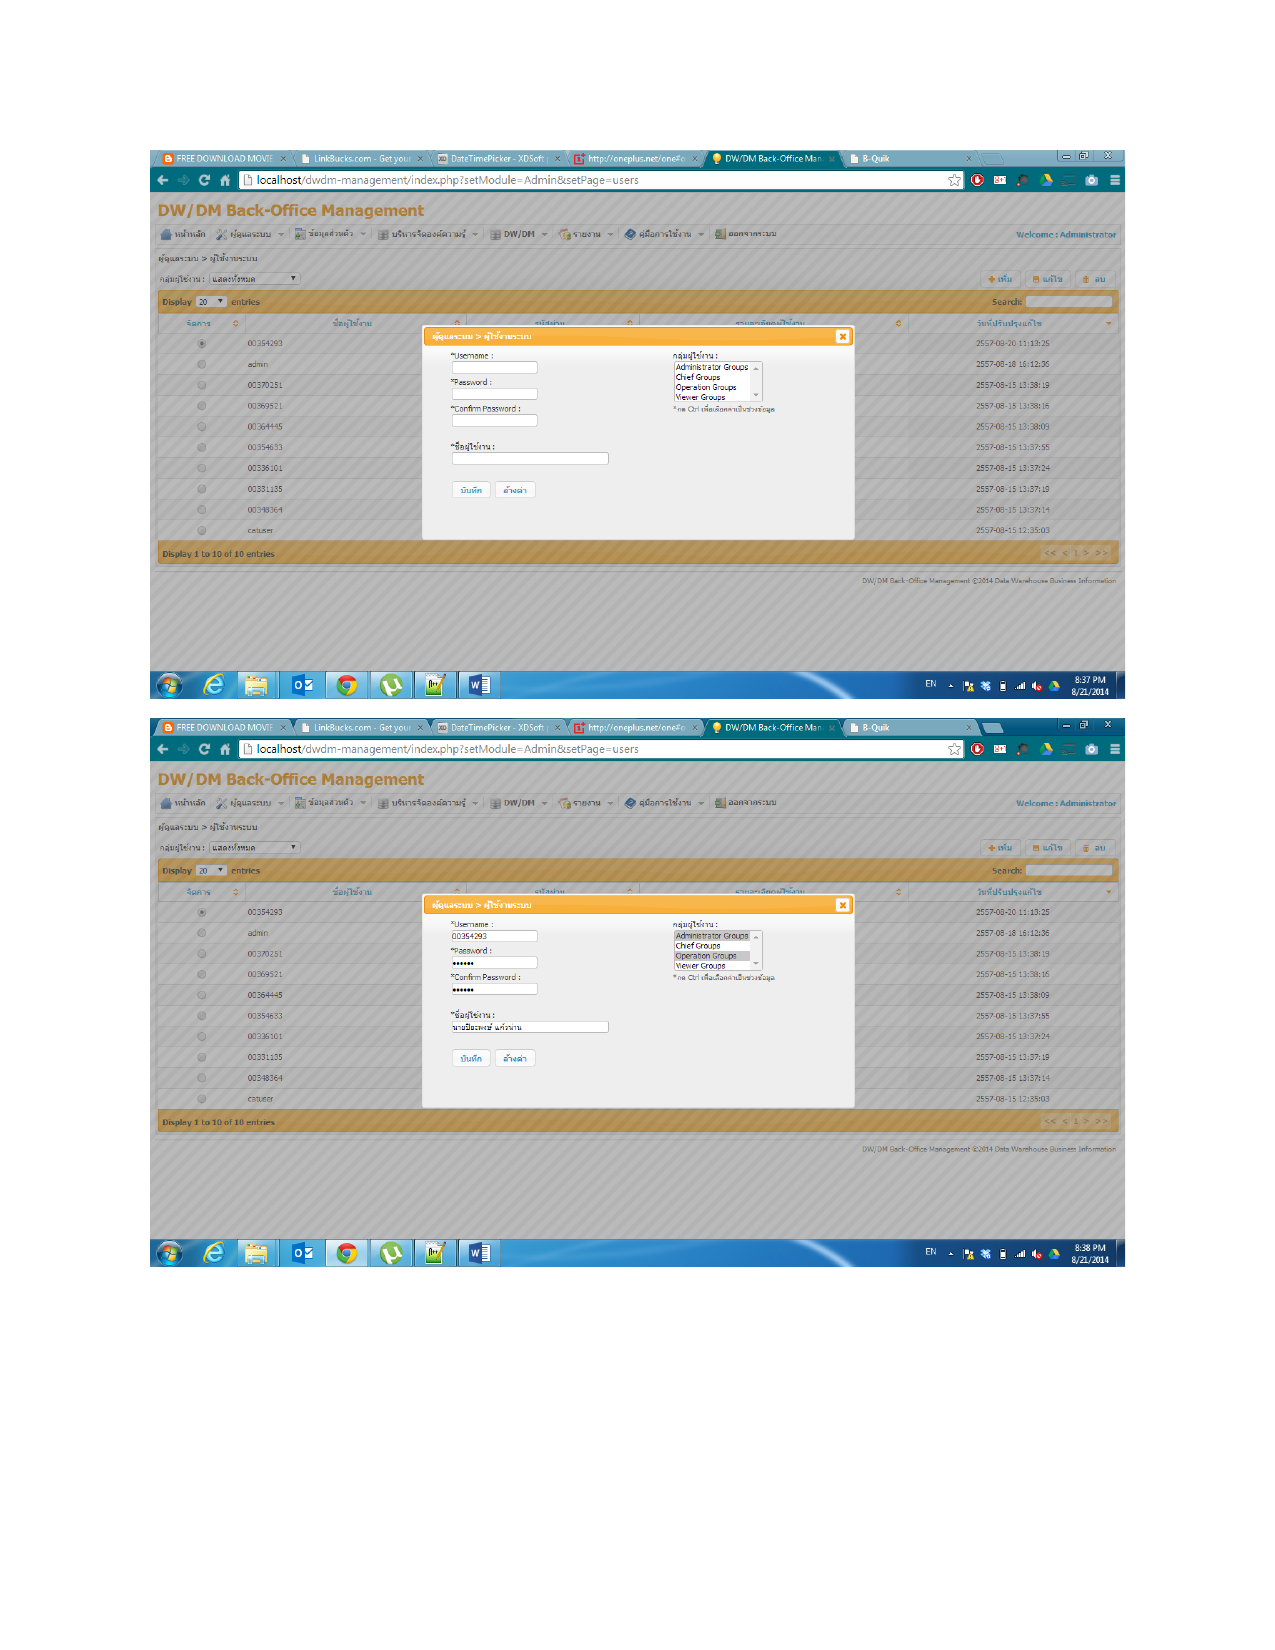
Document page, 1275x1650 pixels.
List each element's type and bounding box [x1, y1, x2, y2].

picture [150, 150, 1125, 699]
picture [150, 718, 1125, 1267]
